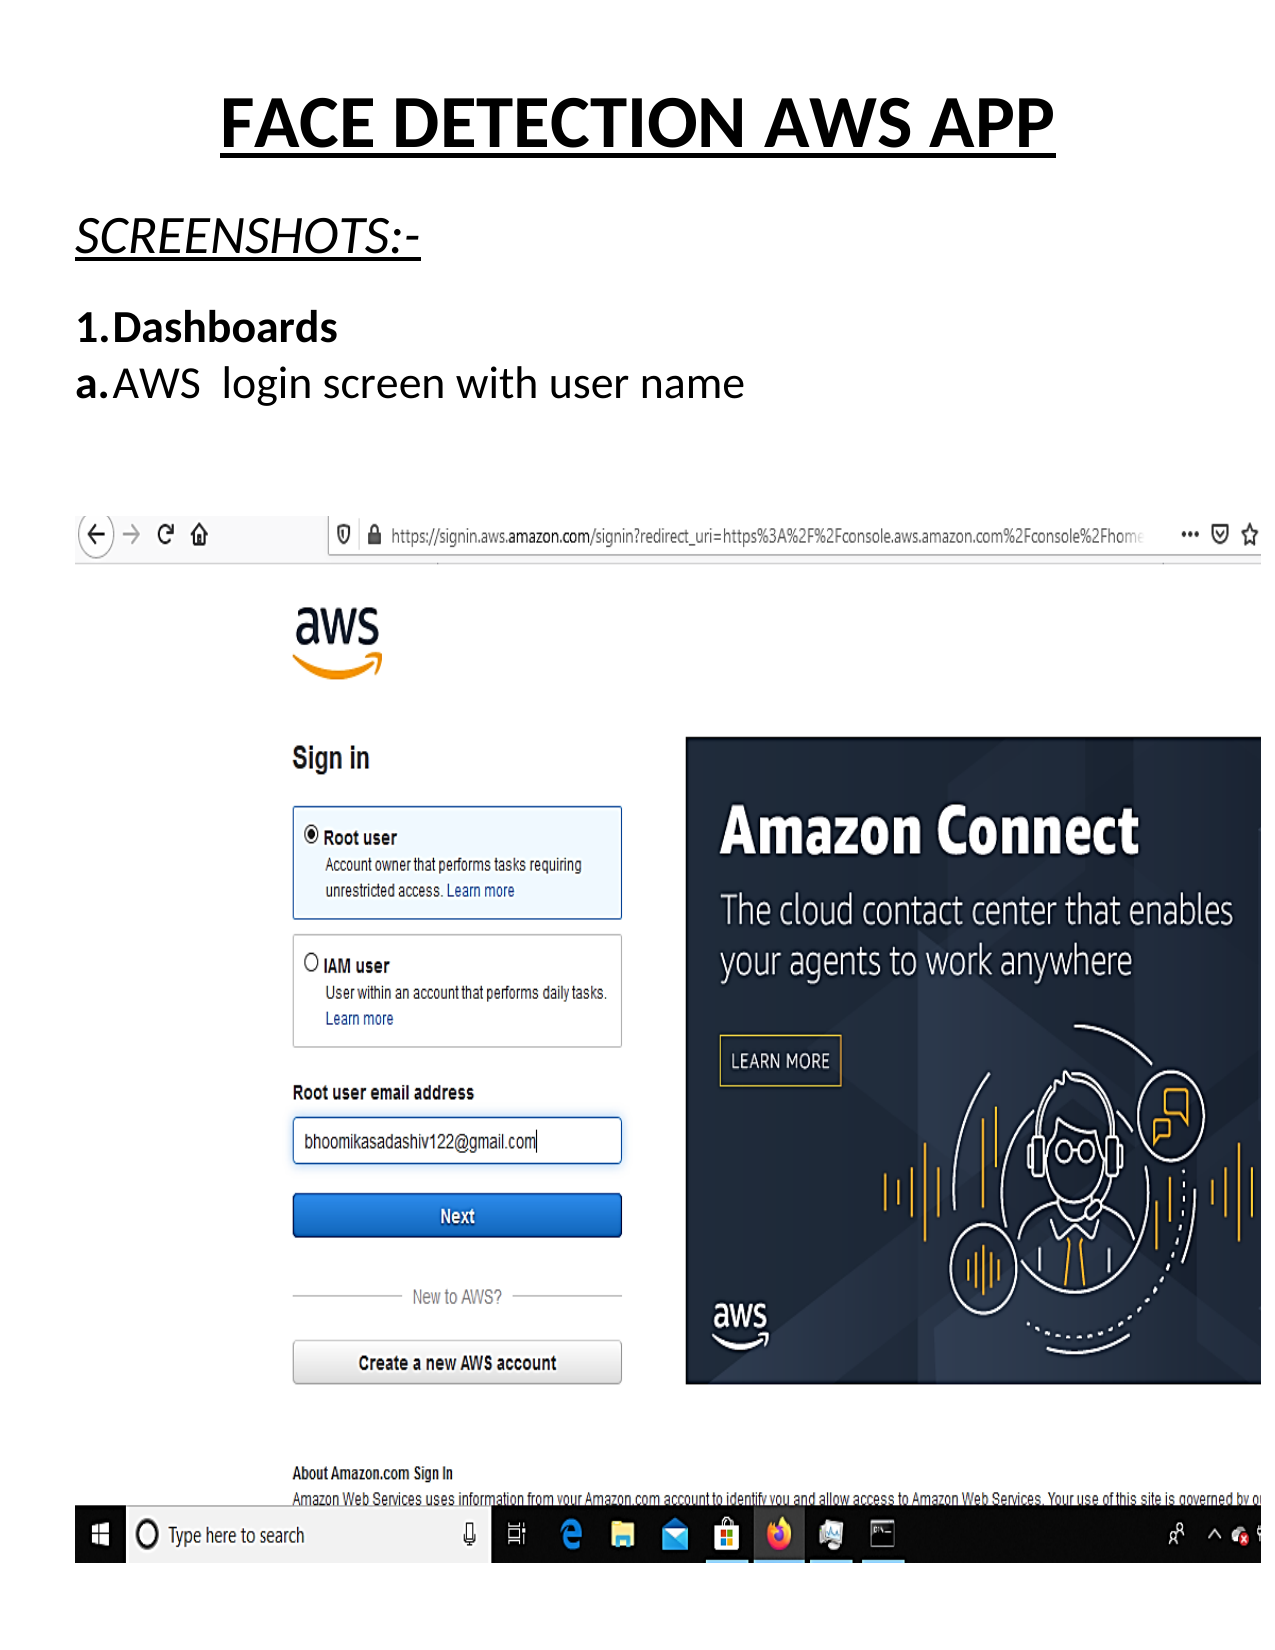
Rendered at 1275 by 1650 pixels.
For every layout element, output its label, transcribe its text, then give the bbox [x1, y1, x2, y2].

list Dashboards [75, 298, 1200, 354]
picture [75, 516, 1261, 1563]
list AWS login screen with user name [75, 354, 1200, 410]
text FACE DETECTION AWS APP [75, 75, 1200, 167]
text SCREENSHOTS:- [75, 201, 1200, 267]
